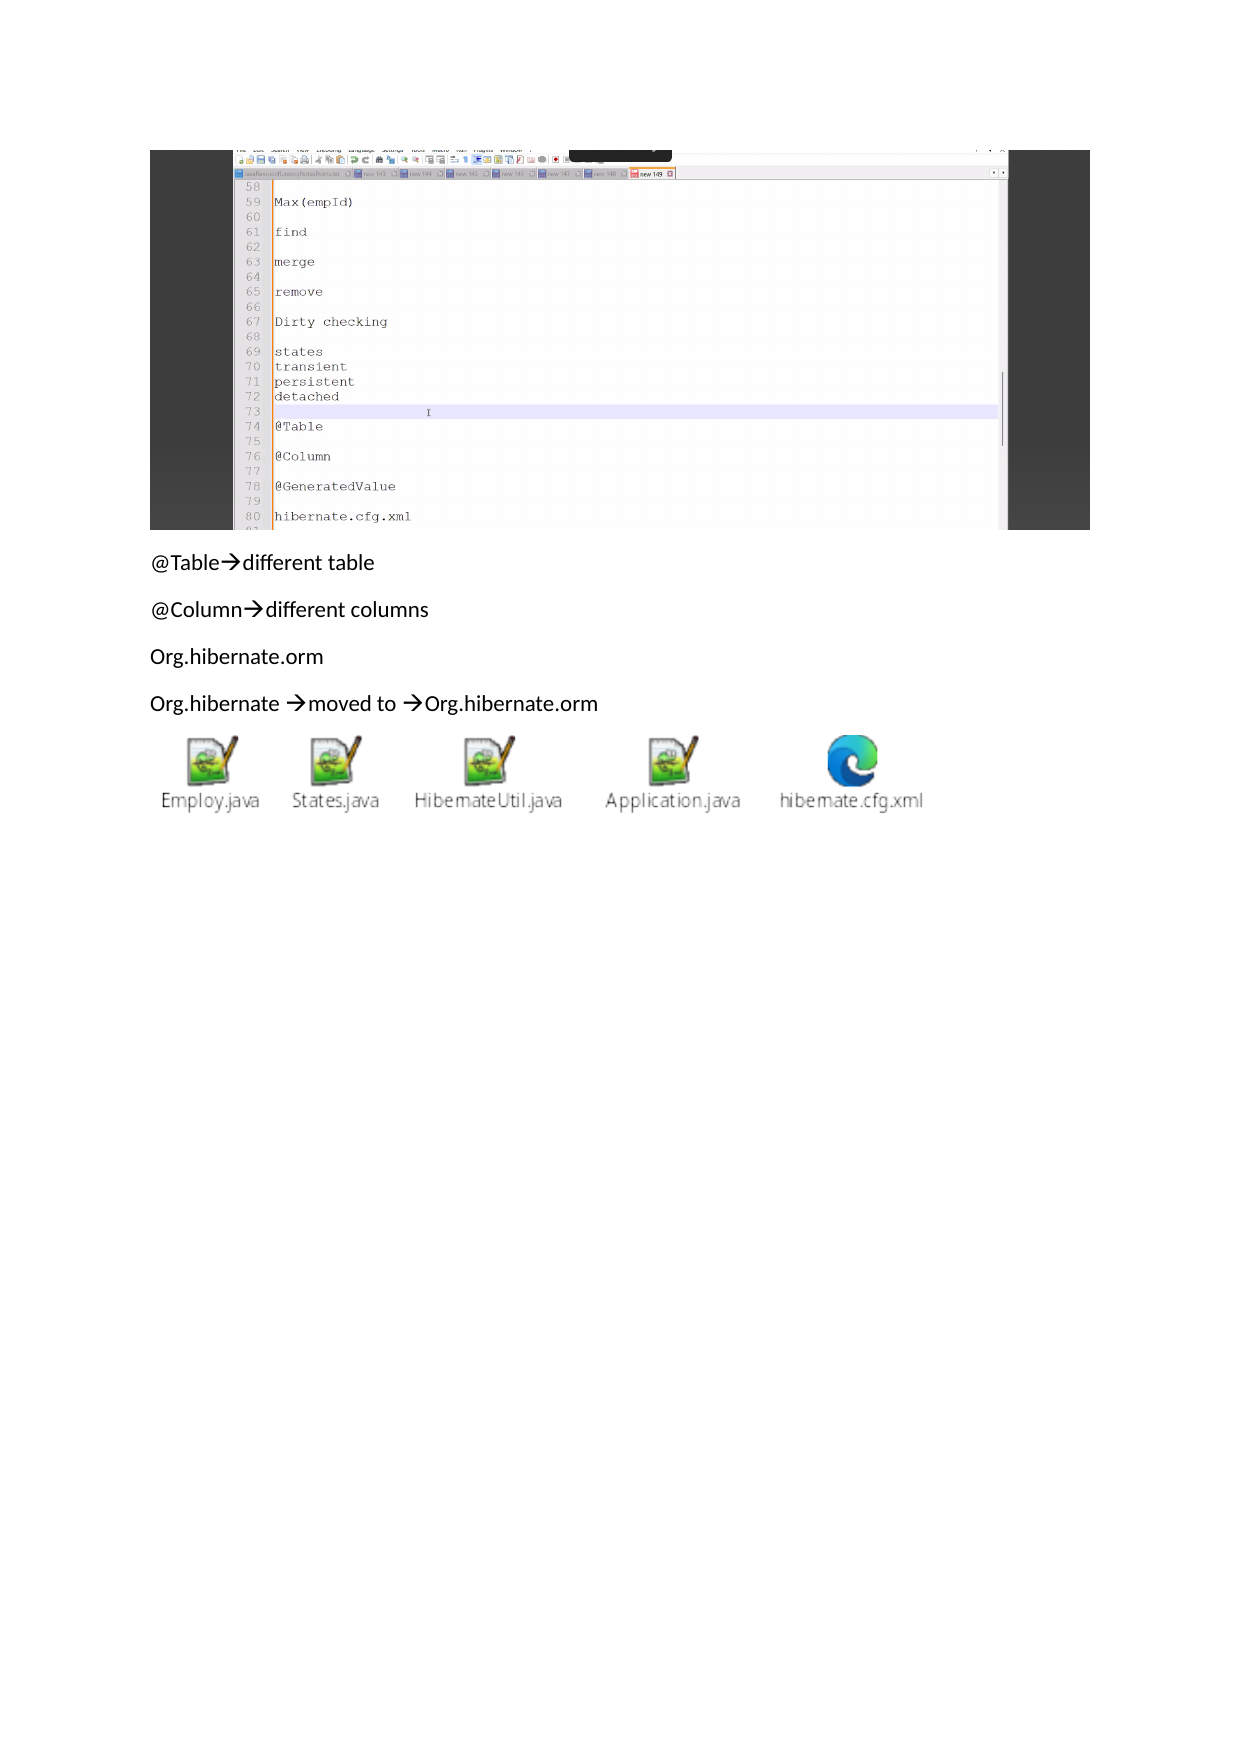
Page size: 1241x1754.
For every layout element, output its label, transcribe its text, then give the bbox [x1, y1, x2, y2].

text Org.hibernate.orm [150, 642, 1090, 670]
text @Tabledifferent table [150, 548, 1090, 576]
text @Columndifferent columns [150, 595, 1090, 623]
text Org.hibernate moved to Org.hibernate.orm [150, 689, 1090, 717]
picture [150, 150, 1090, 530]
